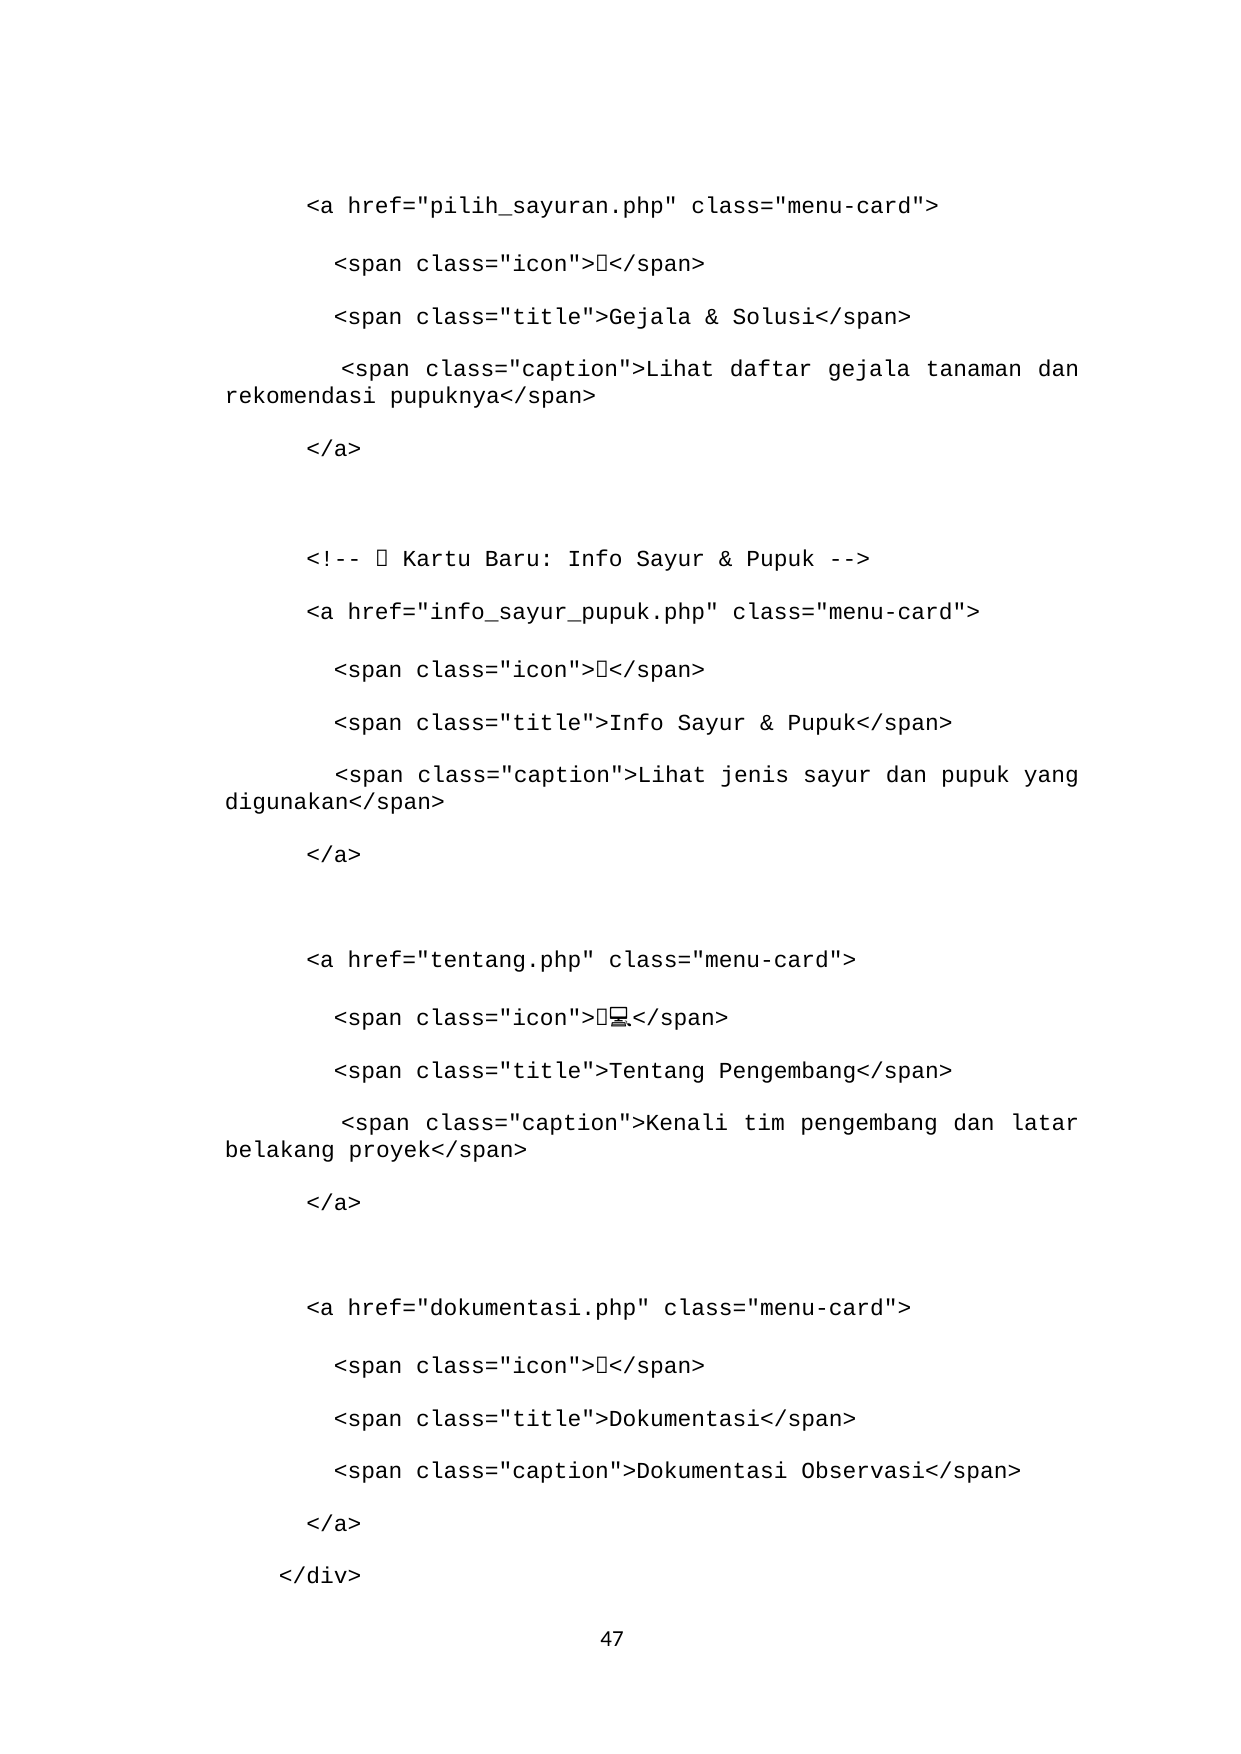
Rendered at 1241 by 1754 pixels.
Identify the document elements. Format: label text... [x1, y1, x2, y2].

text </div> [223, 1565, 1079, 1591]
text <a href="dokumentasi.php" class="menu-card"> [223, 1296, 1079, 1322]
text <span class="caption">Lihat jenis sayur dan pupuk yang digunakan</span> [223, 764, 1079, 816]
text <a href="info_sayur_pupuk.php" class="menu-card"> [223, 600, 1079, 626]
text <span class="icon">🌾</span> [223, 247, 1079, 278]
text </a> [223, 1512, 1079, 1538]
text <span class="title">Info Sayur & Pupuk</span> [223, 711, 1079, 737]
text </a> [223, 1191, 1079, 1217]
text <span class="caption">Lihat daftar gejala tanaman dan rekomendasi pupuknya</span> [223, 358, 1079, 410]
text <span class="caption">Dokumentasi Observasi</span> [223, 1460, 1079, 1486]
text <span class="caption">Kenali tim pengembang dan latar belakang proyek</span> [223, 1112, 1079, 1164]
text <span class="title">Dokumentasi</span> [223, 1407, 1079, 1433]
text <!-- 🔹 Kartu Baru: Info Sayur & Pupuk --> [223, 542, 1079, 573]
text </a> [223, 437, 1079, 463]
text <span class="title">Gejala & Solusi</span> [223, 305, 1079, 331]
text <a href="pilih_sayuran.php" class="menu-card"> [223, 194, 1079, 220]
text <span class="icon">🥬</span> [223, 653, 1079, 684]
text <span class="title">Tentang Pengembang</span> [223, 1059, 1079, 1085]
text <span class="icon">📄</span> [223, 1349, 1079, 1380]
text <a href="tentang.php" class="menu-card"> [223, 948, 1079, 974]
text <span class="icon">👩‍💻</span> [223, 1001, 1079, 1032]
text </a> [223, 843, 1079, 869]
